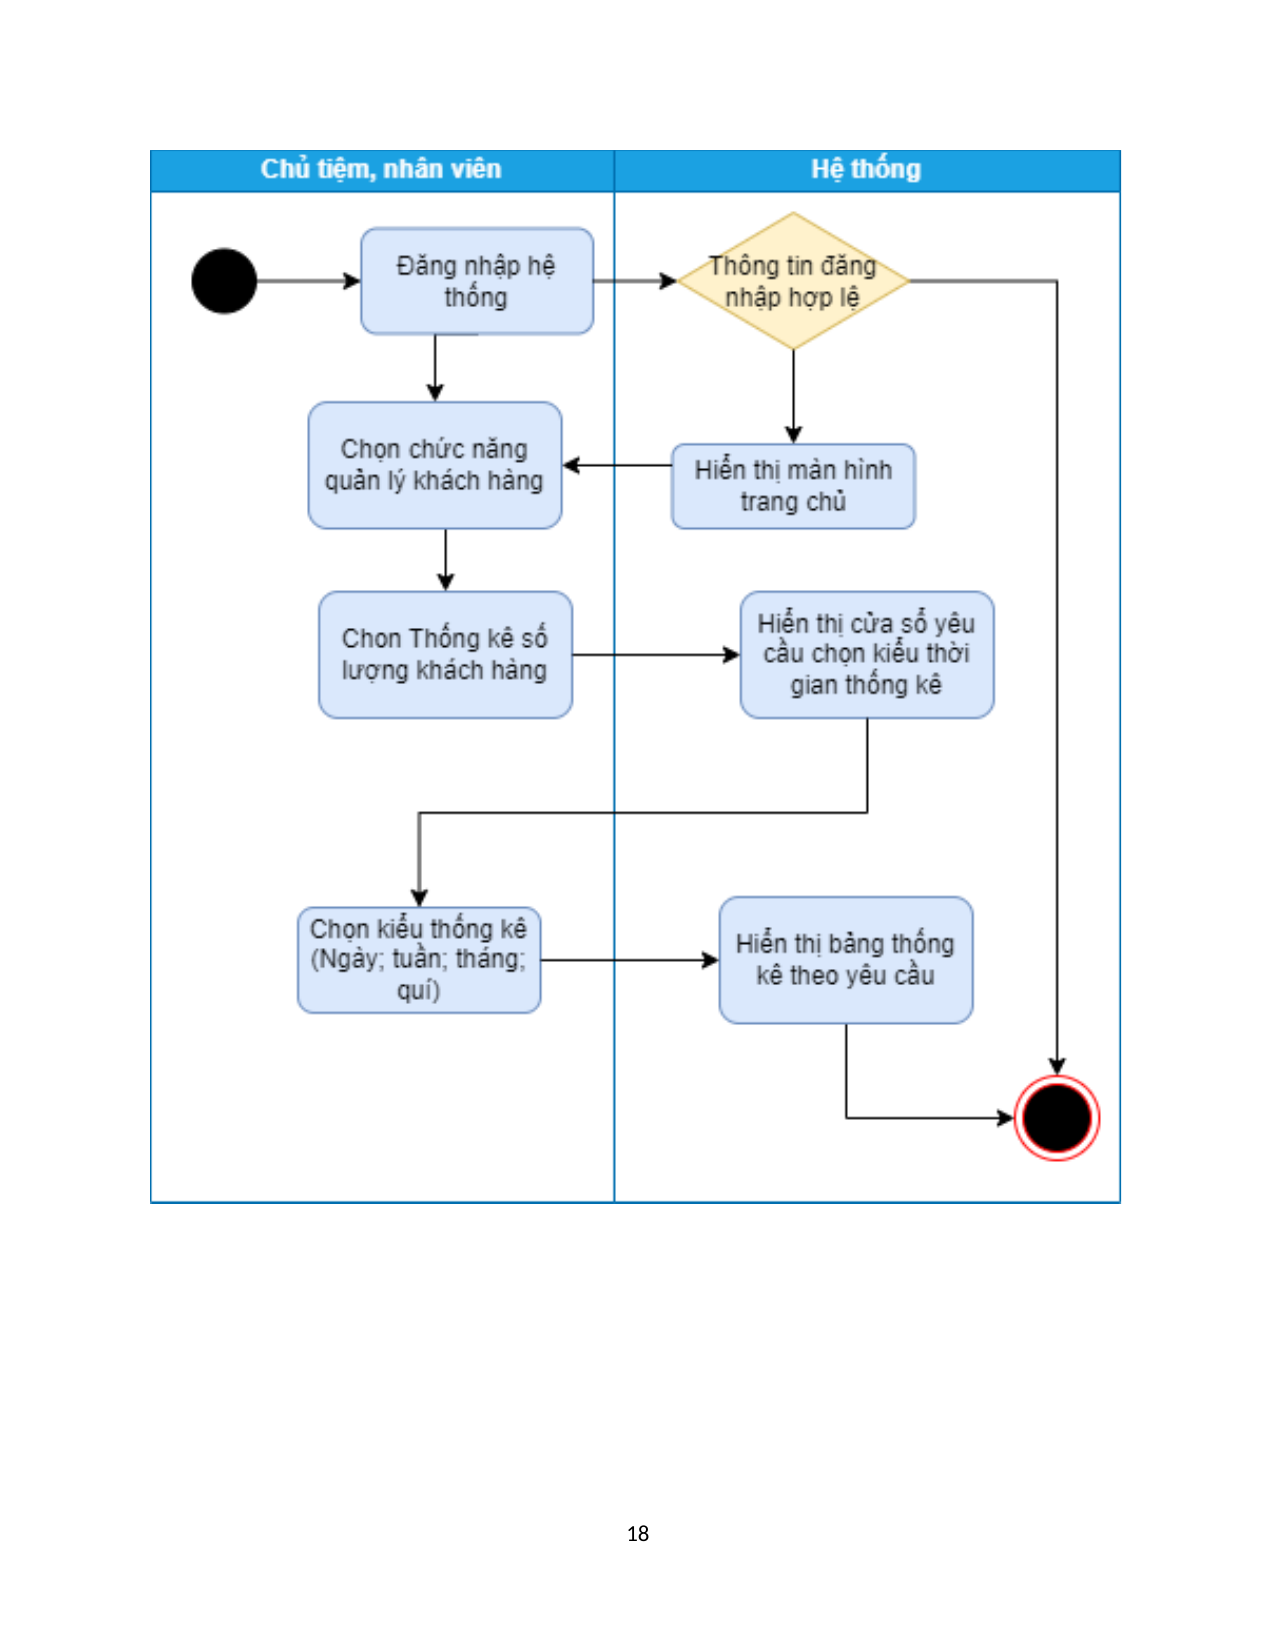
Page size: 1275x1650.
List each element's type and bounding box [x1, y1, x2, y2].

picture [150, 150, 1122, 1204]
